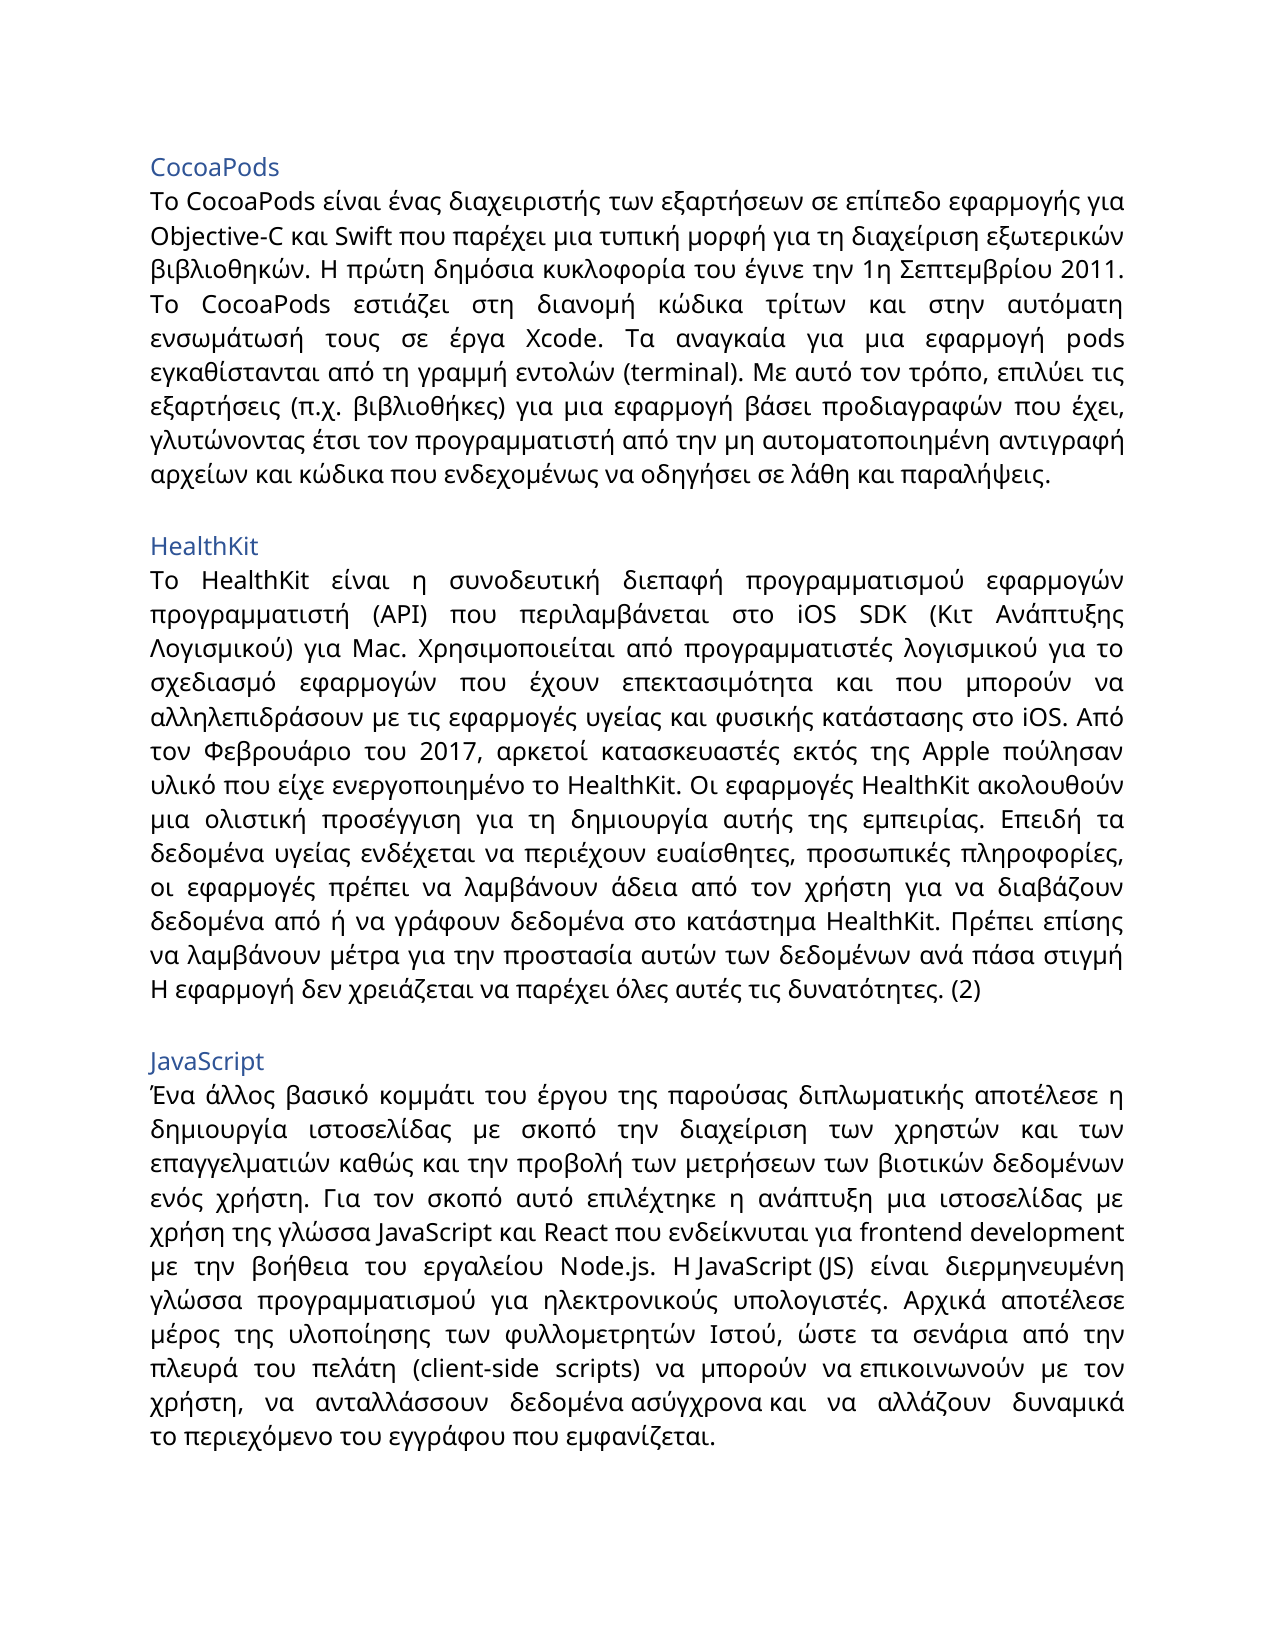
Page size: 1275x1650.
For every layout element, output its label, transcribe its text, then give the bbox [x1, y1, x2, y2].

text Το HealthKit είναι η συνοδευτική διεπαφή προγραμματισμού εφαρμογών προγραμματιστή (API) που περιλαμβάνεται στο iOS SDK (Κιτ Ανάπτυξης Λογισμικού) για Mac. Χρησιμοποιείται από προγραμματιστές λογισμικού για το σχεδιασμό εφαρμογών που έχουν επεκτασιμότητα και που μπορούν να αλληλεπιδράσουν με τις εφαρμογές υγείας και φυσικής κατάστασης στο iOS. Από τον Φεβρουάριο του 2017, αρκετοί κατασκευαστές εκτός της Apple πούλησαν υλικό που είχε ενεργοποιημένο το HealthKit. Οι εφαρμογές HealthKit ακολουθούν μια ολιστική προσέγγιση για τη δημιουργία αυτής της εμπειρίας. Επειδή τα δεδομένα υγείας ενδέχεται να περιέχουν ευαίσθητες, προσωπικές πληροφορίες, οι εφαρμογές πρέπει να λαμβάνουν άδεια από τον χρήστη για να διαβάζουν δεδομένα από ή να γράφουν δεδομένα στο κατάστημα HealthKit. Πρέπει επίσης να λαμβάνουν μέτρα για την προστασία αυτών των δεδομένων ανά πάσα στιγμή Η εφαρμογή δεν χρειάζεται να παρέχει όλες αυτές τις δυνατότητες. [150, 563, 1125, 1006]
subtitle JavaScript [150, 1044, 1125, 1078]
subtitle CocoaPods [150, 150, 1125, 184]
text Ένα άλλος βασικό κομμάτι του έργου της παρούσας διπλωματικής αποτέλεσε η δημιουργία ιστοσελίδας με σκοπό την διαχείριση των χρηστών και των επαγγελματιών καθώς και την προβολή των μετρήσεων των βιοτικών δεδομένων ενός χρήστη. Για τον σκοπό αυτό επιλέχτηκε η ανάπτυξη μια ιστοσελίδας με χρήση της γλώσσα JavaScript και React που ενδείκνυται για frontend development με την βοήθεια του εργαλείου Node.js. Η JavaScript (JS) είναι διερμηνευμένη γλώσσα προγραμματισμού για ηλεκτρονικούς υπολογιστές. Αρχικά αποτέλεσε μέρος της υλοποίησης των φυλλομετρητών Ιστού, ώστε τα σενάρια από την πλευρά του πελάτη (client-side scripts) να μπορούν να επικοινωνούν με τον χρήστη, να ανταλλάσσουν δεδομένα ασύγχρονα και να αλλάζουν δυναμικά το περιεχόμενο του εγγράφου που εμφανίζεται. [150, 1078, 1125, 1453]
subtitle HealthKit [150, 529, 1125, 563]
text Το CocoaPods είναι ένας διαχειριστής των εξαρτήσεων σε επίπεδο εφαρμογής για Objective-C και Swift που παρέχει μια τυπική μορφή για τη διαχείριση εξωτερικών βιβλιοθηκών. Η πρώτη δημόσια κυκλοφορία του έγινε την 1η Σεπτεμβρίου 2011. Το CocoaPods εστιάζει στη διανομή κώδικα τρίτων και στην αυτόματη ενσωμάτωσή τους σε έργα Xcode. Τα αναγκαία για μια εφαρμογή pods εγκαθίστανται από τη γραμμή εντολών (terminal). Με αυτό τον τρόπο, επιλύει τις εξαρτήσεις (π.χ. βιβλιοθήκες) για μια εφαρμογή βάσει προδιαγραφών που έχει, γλυτώνοντας έτσι τον προγραμματιστή από την μη αυτοματοποιημένη αντιγραφή αρχείων και κώδικα που ενδεχομένως να οδηγήσει σε λάθη και παραλήψεις. [150, 184, 1125, 491]
